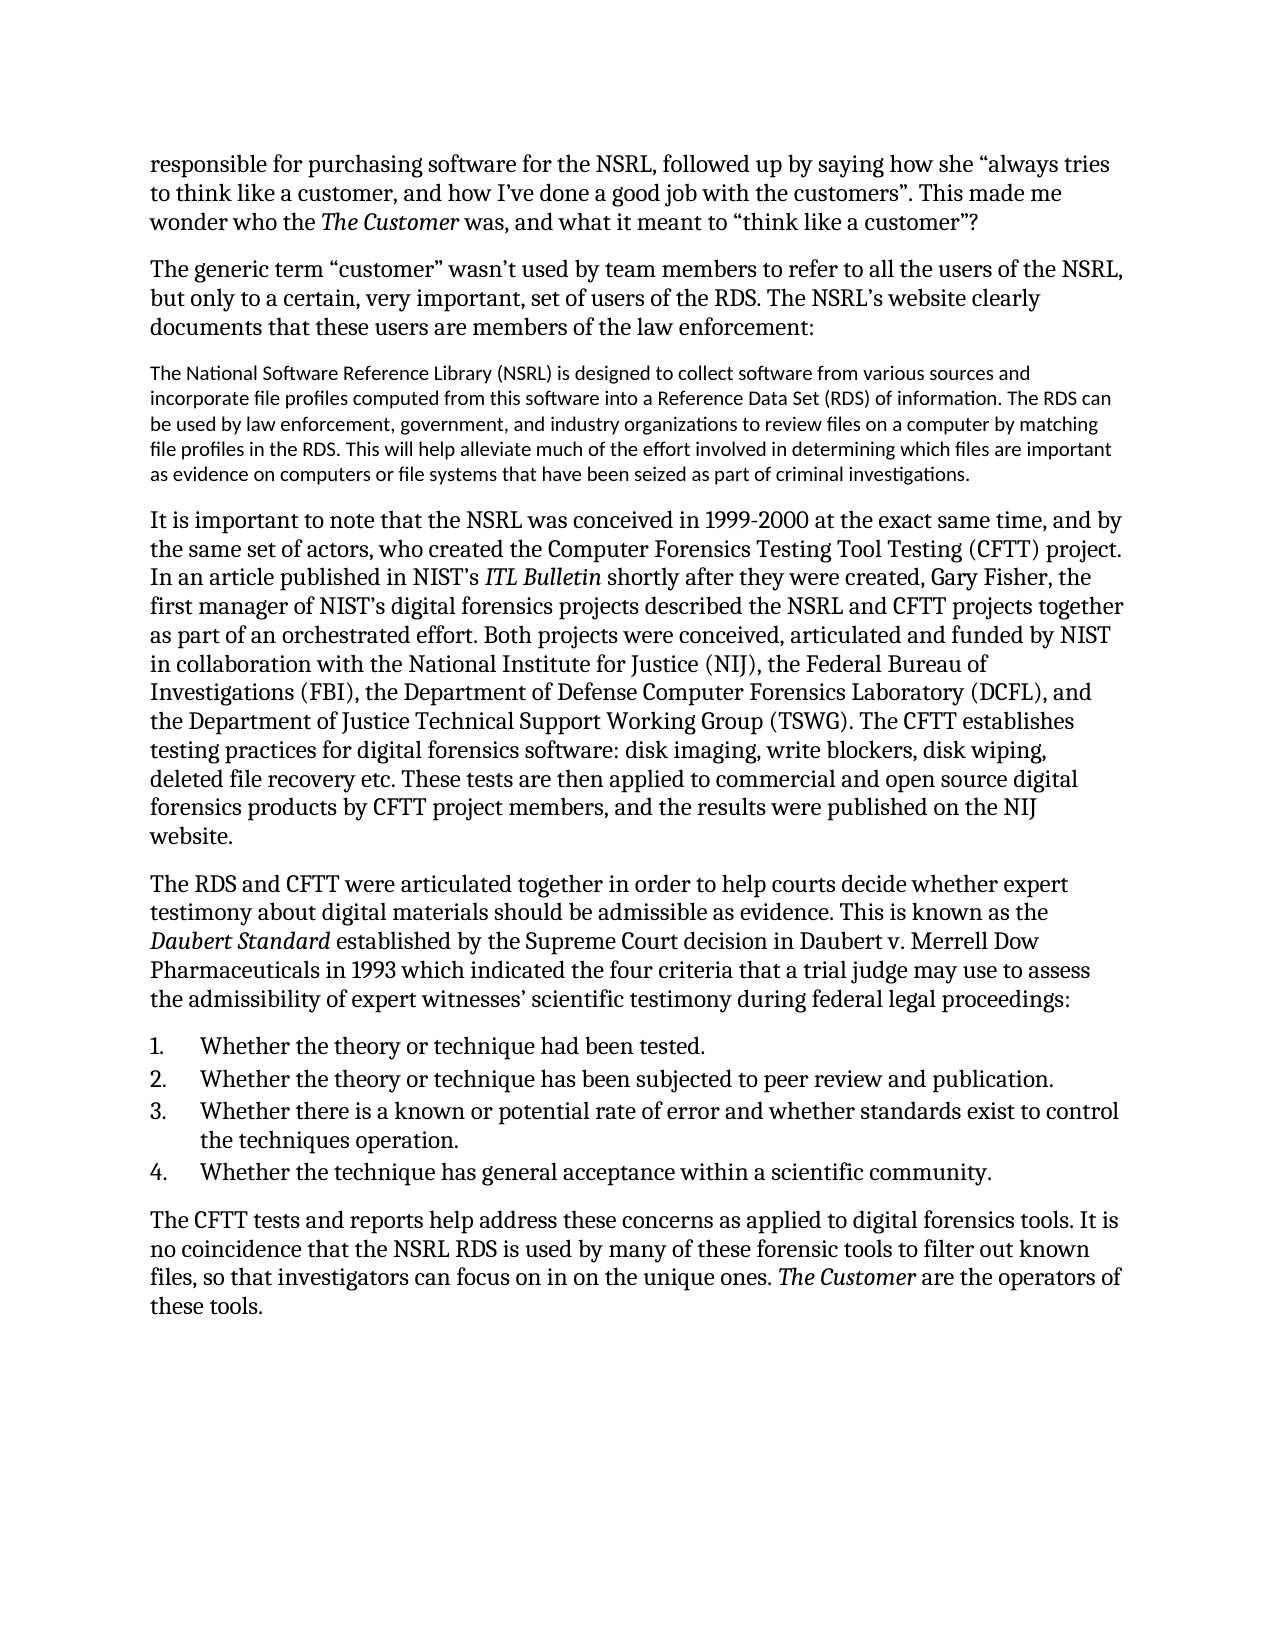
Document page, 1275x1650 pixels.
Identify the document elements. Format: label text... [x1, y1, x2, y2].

text The generic term “customer” wasn’t used by team members to refer to all the users of the NSRL, but only to a certain, very important, set of users of the RDS. The NSRL’s website clearly documents that these users are members of the law enforcement: [150, 255, 1125, 341]
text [150, 150, 1125, 236]
list Whether the technique has general acceptance within a scientific community. [150, 1158, 1125, 1187]
list Whether the theory or technique has been subjected to peer review and publication. [150, 1064, 1125, 1093]
text The CFTT tests and reports help address these concerns as applied to digital forensics tools. It is no coincidence that the NSRL RDS is used by many of these forensic tools to filter out known files, so that investigators can focus on in on the unique ones. The Customer are the operators of these tools. [150, 1206, 1125, 1321]
text The National Software Reference Library (NSRL) is designed to collect software from various sources and incorporate file profiles computed from this software into a Reference Data Set (RDS) of information. The RDS can be used by law enforcement, government, and industry organizations to review files on a computer by matching file profiles in the RDS. This will help alleviate much of the effort involved in determining which files are important as evidence on computers or file systems that have been seized as part of criminal investigations. [150, 360, 1125, 487]
text The RDS and CFTT were articulated together in order to help courts decide whether expert testimony about digital materials should be admissible as evidence. This is known as the Daubert Standard established by the Supreme Court decision in Daubert v. Merrell Dow Pharmaceuticals in 1993 which indicated the four criteria that a trial judge may use to assess the admissibility of expert witnesses’ scientific testimony during federal legal proceedings: [150, 869, 1125, 1013]
list Whether there is a known or potential rate of error and whether standards exist to control the techniques operation. [150, 1097, 1125, 1154]
text It is important to note that the NSRL was conceived in 1999-2000 at the exact same time, and by the same set of actors, who created the Computer Forensics Testing Tool Testing (CFTT) project. In an article published in NIST’s ITL Bulletin shortly after they were created, Gary Fisher, the first manager of NIST’s digital forensics projects described the NSRL and CFTT projects together as part of an orchestrated effort. Both projects were conceived, articulated and funded by NIST in collaboration with the National Institute for Justice (NIJ), the Federal Bureau of Investigations (FBI), the Department of Defense Computer Forensics Laboratory (DCFL), and the Department of Justice Technical Support Working Group (TSWG). The CFTT establishes testing practices for digital forensics software: disk imaging, write blockers, disk wiping, deleted file recovery etc. These tests are then applied to commercial and open source digital forensics products by CFTT project members, and the results were published on the NIJ website. [150, 506, 1125, 851]
list Whether the theory or technique had been tested. [150, 1032, 1125, 1061]
